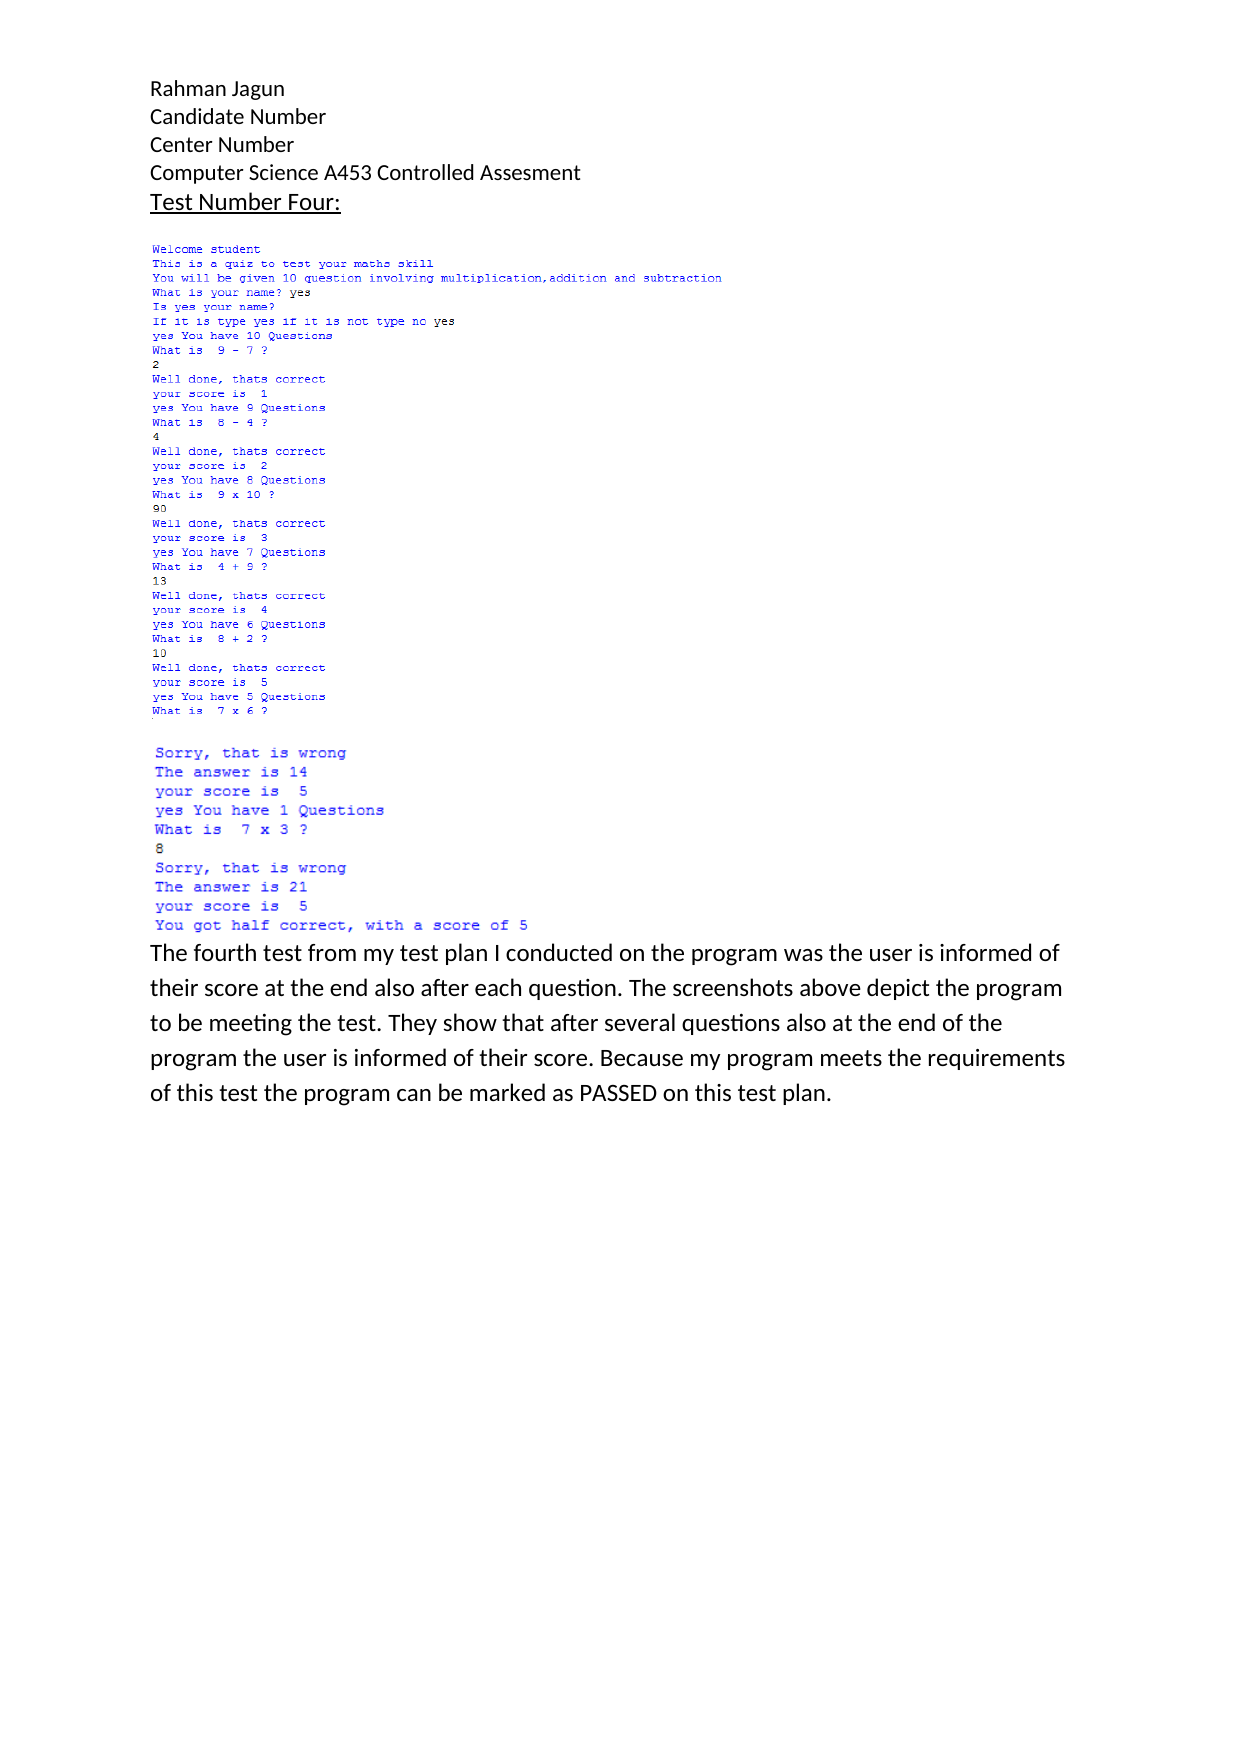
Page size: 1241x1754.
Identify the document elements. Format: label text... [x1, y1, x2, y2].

picture [150, 743, 747, 933]
picture [150, 241, 727, 719]
text Test Number Four: [150, 186, 1090, 216]
